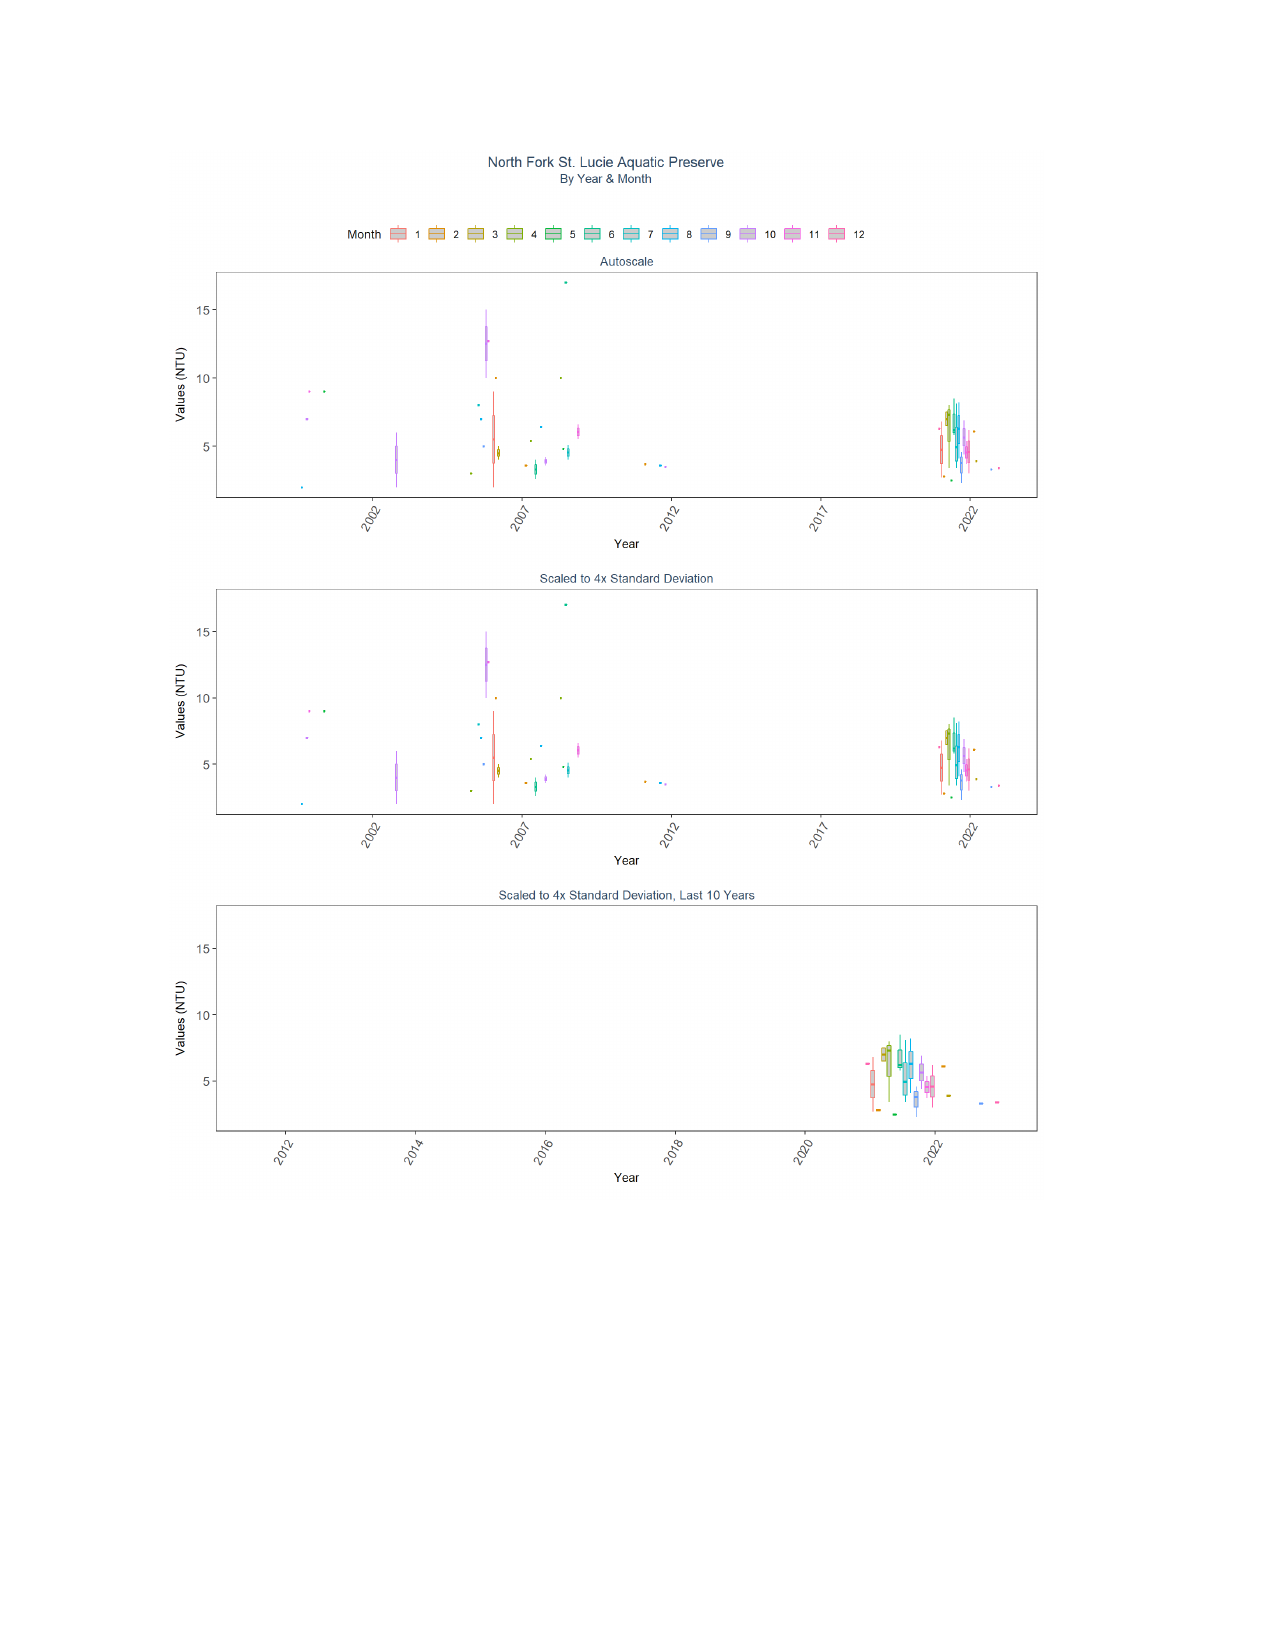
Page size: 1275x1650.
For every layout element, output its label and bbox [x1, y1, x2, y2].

picture [168, 150, 1044, 1200]
